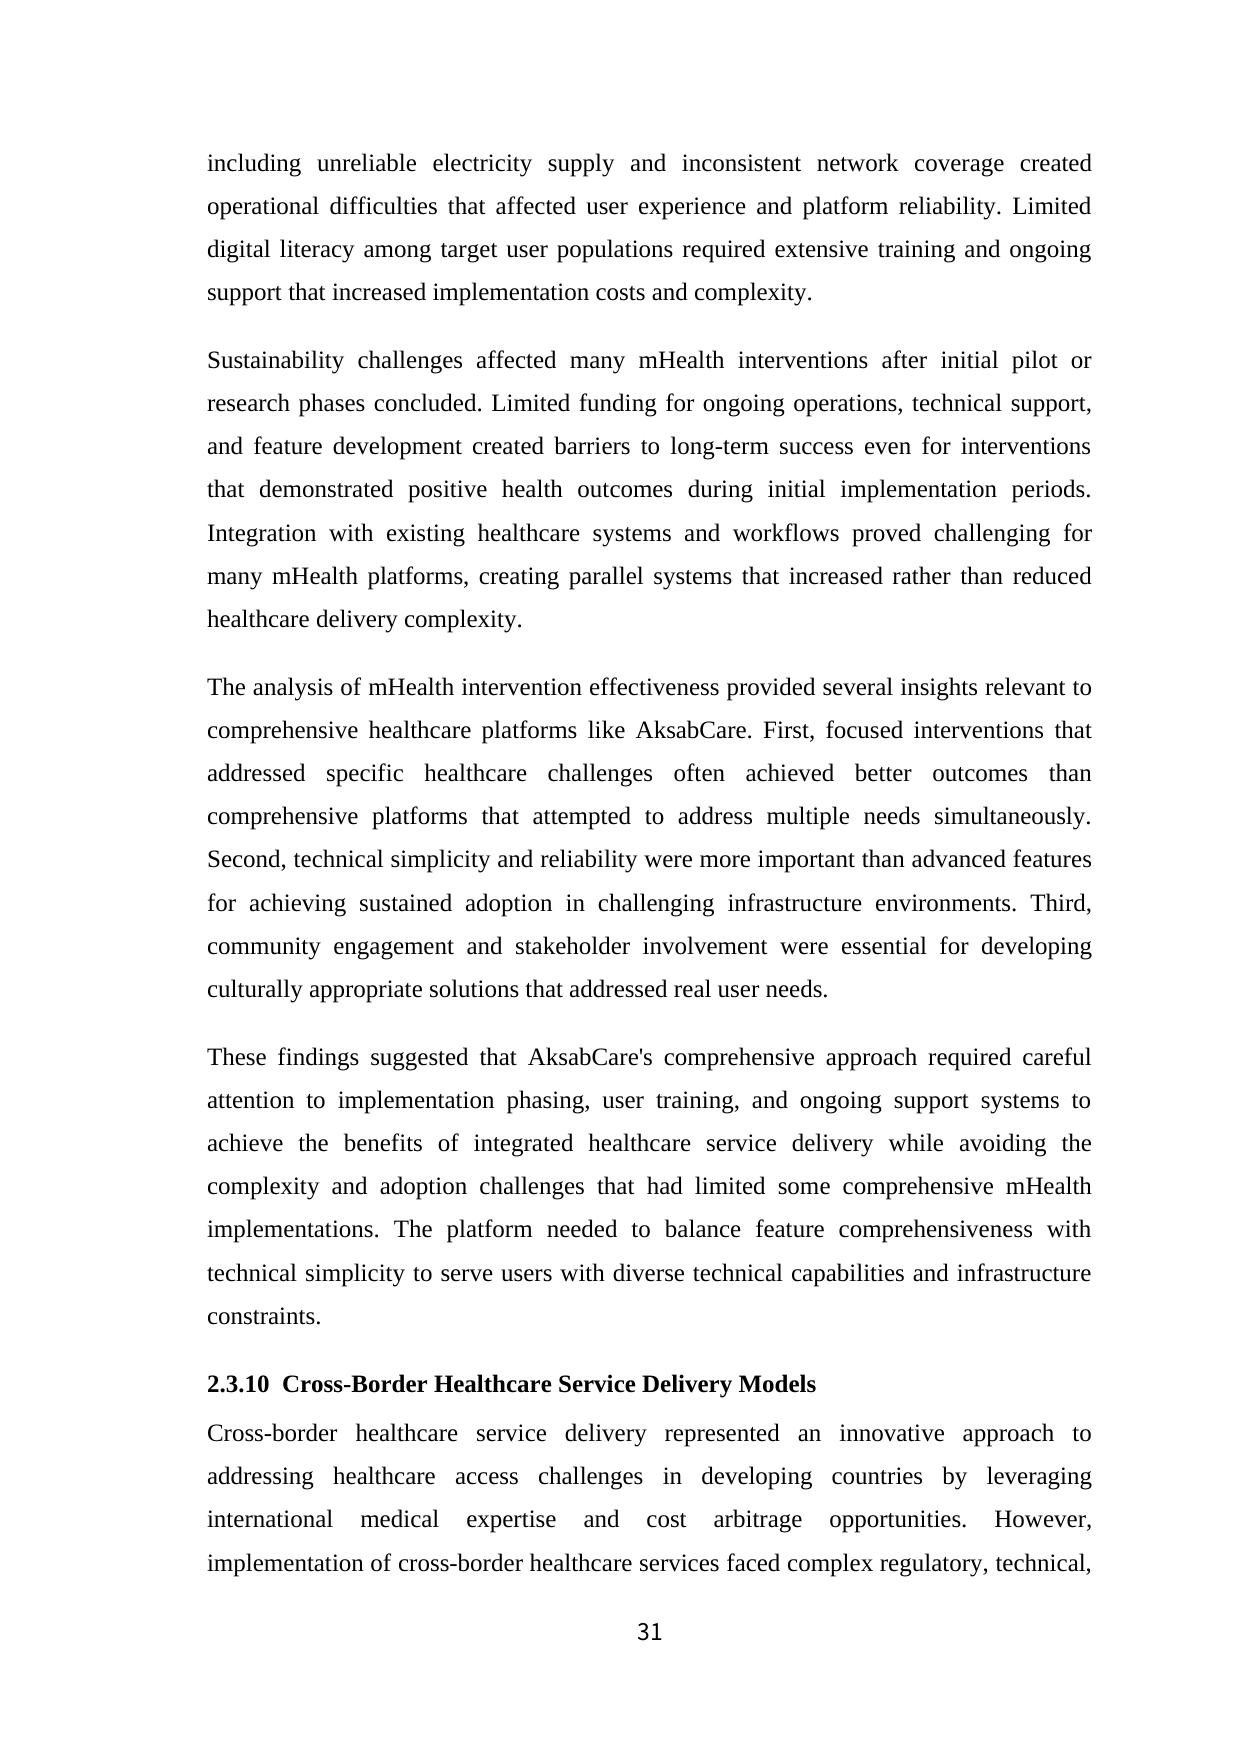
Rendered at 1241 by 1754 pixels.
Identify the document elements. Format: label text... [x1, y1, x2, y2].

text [207, 1418, 1092, 1576]
text Sustainability challenges affected many mHealth interventions after initial pilot or research phases concluded. Limited funding for ongoing operations, technical support, and feature development created barriers to long-term success even for interventions that demonstrated positive health outcomes during initial implementation periods. Integration with existing healthcare systems and workflows proved challenging for many mHealth platforms, creating parallel systems that increased rather than reduced healthcare delivery complexity. [207, 345, 1092, 633]
subtitle 2.3.10 Cross-Border Healthcare Service Delivery Models [207, 1369, 1092, 1398]
text The analysis of mHealth intervention effectiveness provided several insights relevant to comprehensive healthcare platforms like AksabCare. First, focused interventions that addressed specific healthcare challenges often achieved better outcomes than comprehensive platforms that attempted to address multiple needs simultaneously. Second, technical simplicity and reliability were more important than advanced features for achieving sustained adoption in challenging infrastructure environments. Third, community engagement and stakeholder involvement were essential for developing culturally appropriate solutions that addressed real user needs. [207, 672, 1092, 1003]
text These findings suggested that AksabCare's comprehensive approach required careful attention to implementation phasing, user training, and ongoing support systems to achieve the benefits of integrated healthcare service delivery while avoiding the complexity and adoption challenges that had limited some comprehensive mHealth implementations. The platform needed to balance feature comprehensiveness with technical simplicity to serve users with diverse technical capabilities and infrastructure constraints. [207, 1042, 1092, 1329]
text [207, 148, 1092, 306]
